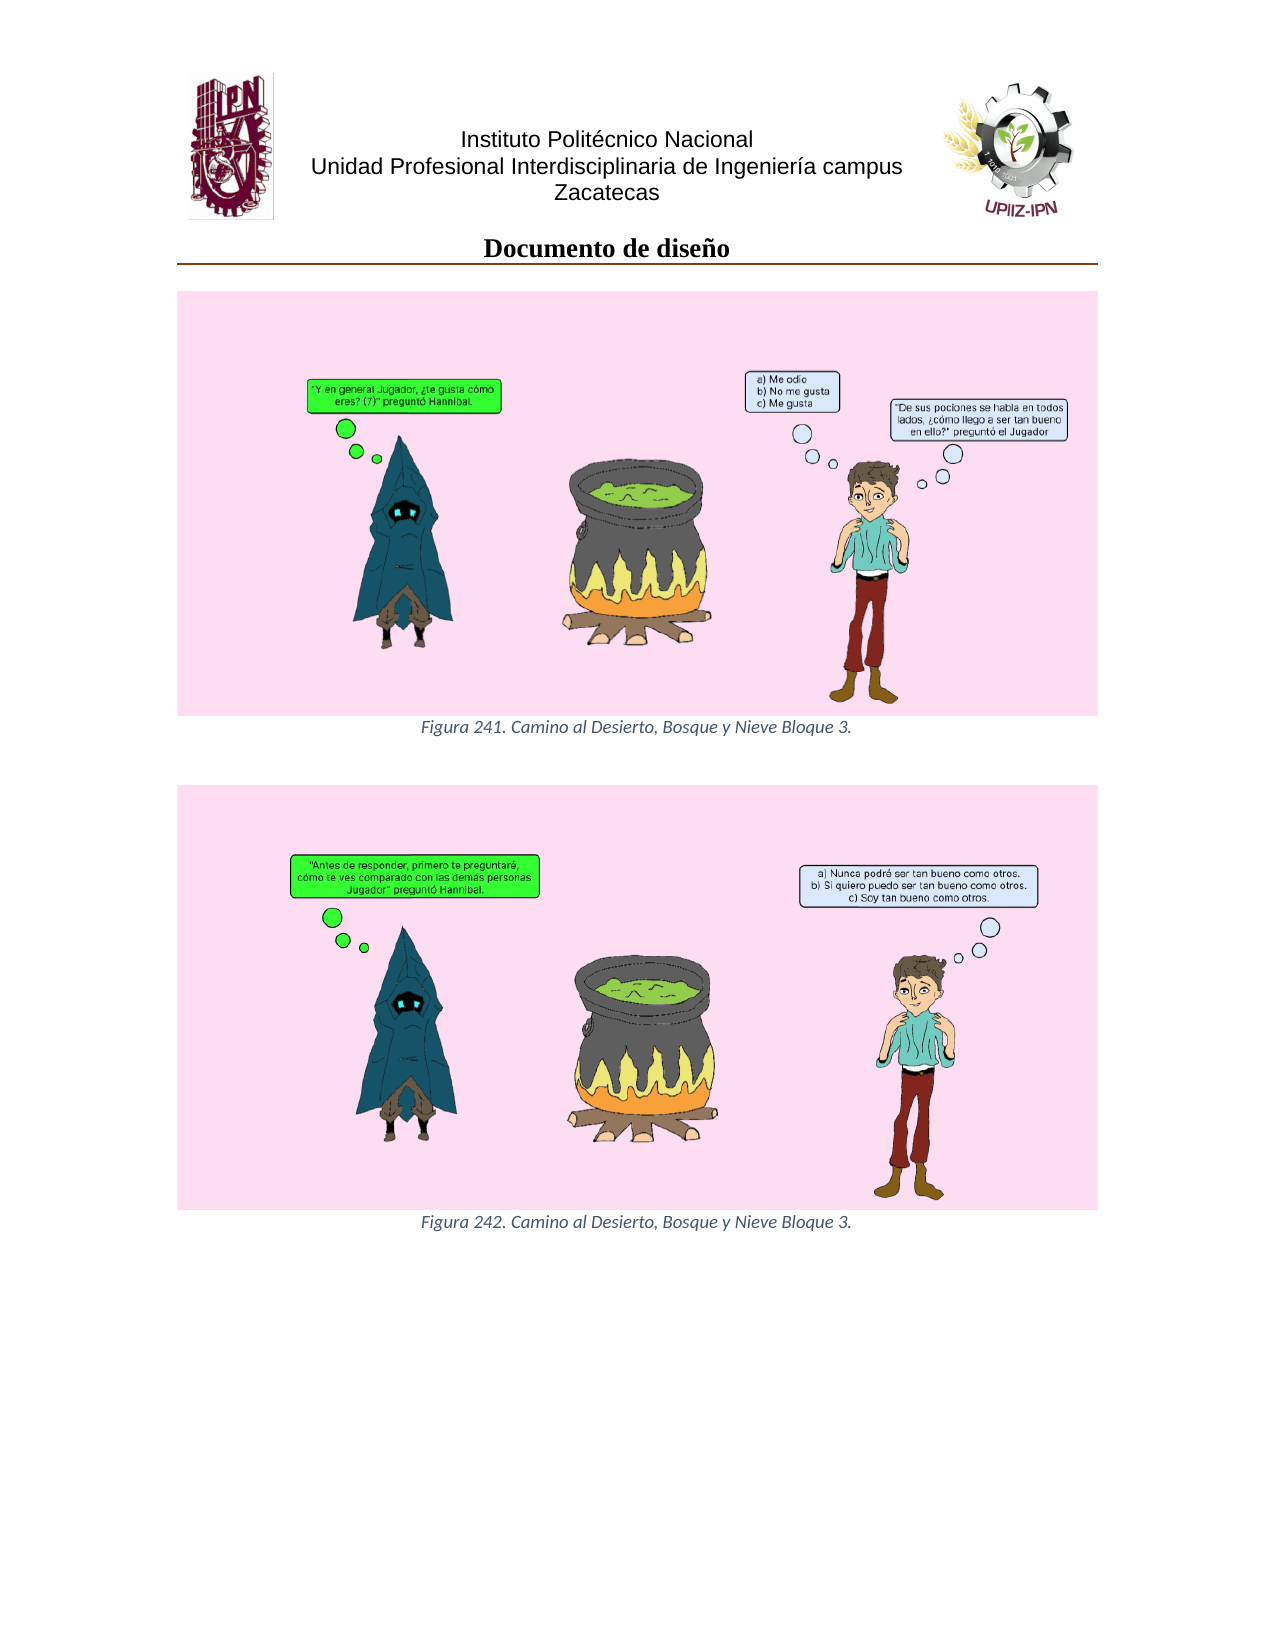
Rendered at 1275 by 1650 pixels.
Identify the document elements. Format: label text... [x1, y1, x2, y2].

picture [177, 291, 1098, 716]
picture [177, 785, 1098, 1210]
picture [188, 73, 274, 220]
text Figura 242. Camino al Desierto, Bosque y Nieve Bloque 3. [177, 1210, 1098, 1233]
picture [936, 73, 1083, 223]
text Figura 241. Camino al Desierto, Bosque y Nieve Bloque 3. [177, 716, 1098, 738]
